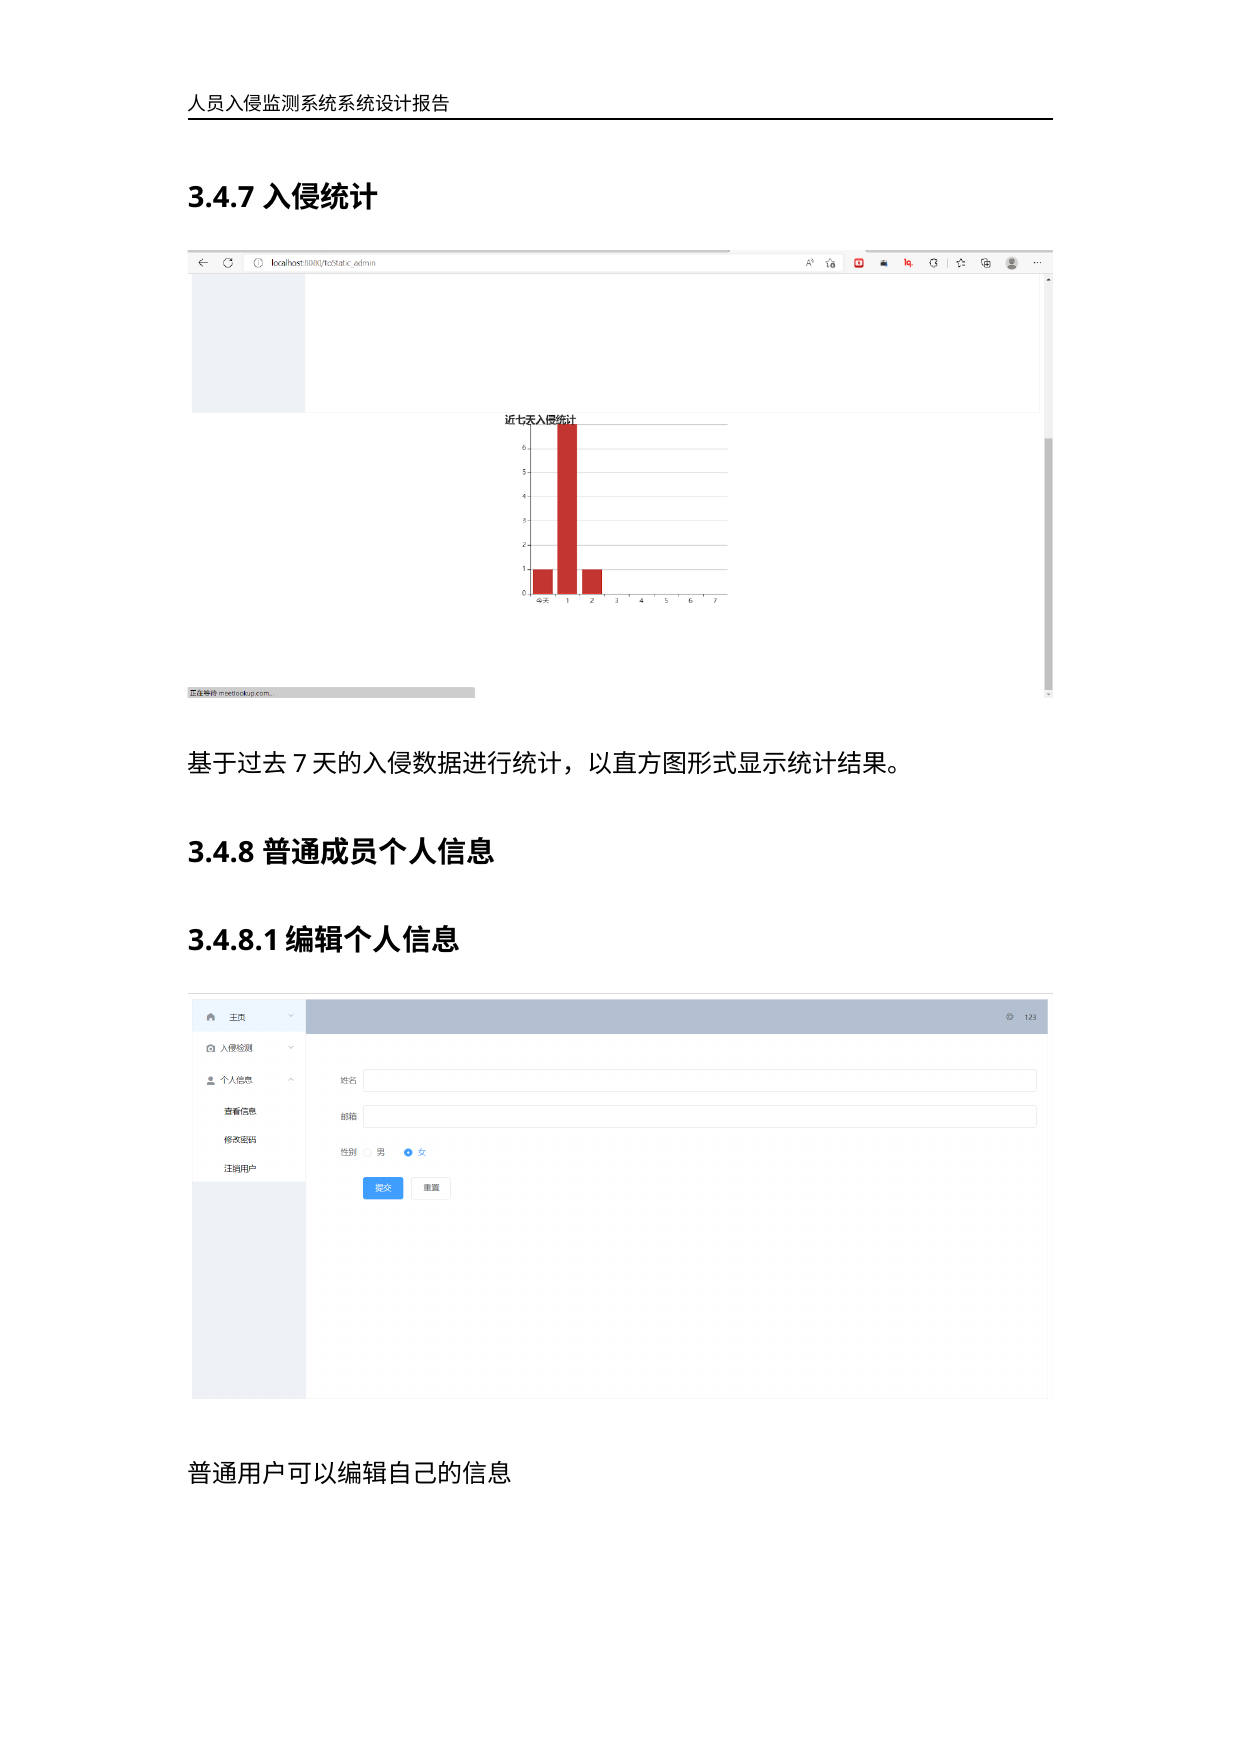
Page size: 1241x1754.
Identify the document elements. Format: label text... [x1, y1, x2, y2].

text 普通用户可以编辑自己的信息 [188, 1439, 1053, 1504]
text 基于过去7天的入侵数据进行统计，以直方图形式显示统计结果。 [188, 729, 1053, 794]
picture [187, 250, 1053, 698]
text 3.4.7 入侵统计 [188, 162, 1053, 227]
text 3.4.8.1编辑个人信息 [188, 905, 1053, 970]
text 3.4.8 普通成员个人信息 [188, 817, 1053, 882]
picture [187, 993, 1053, 1401]
